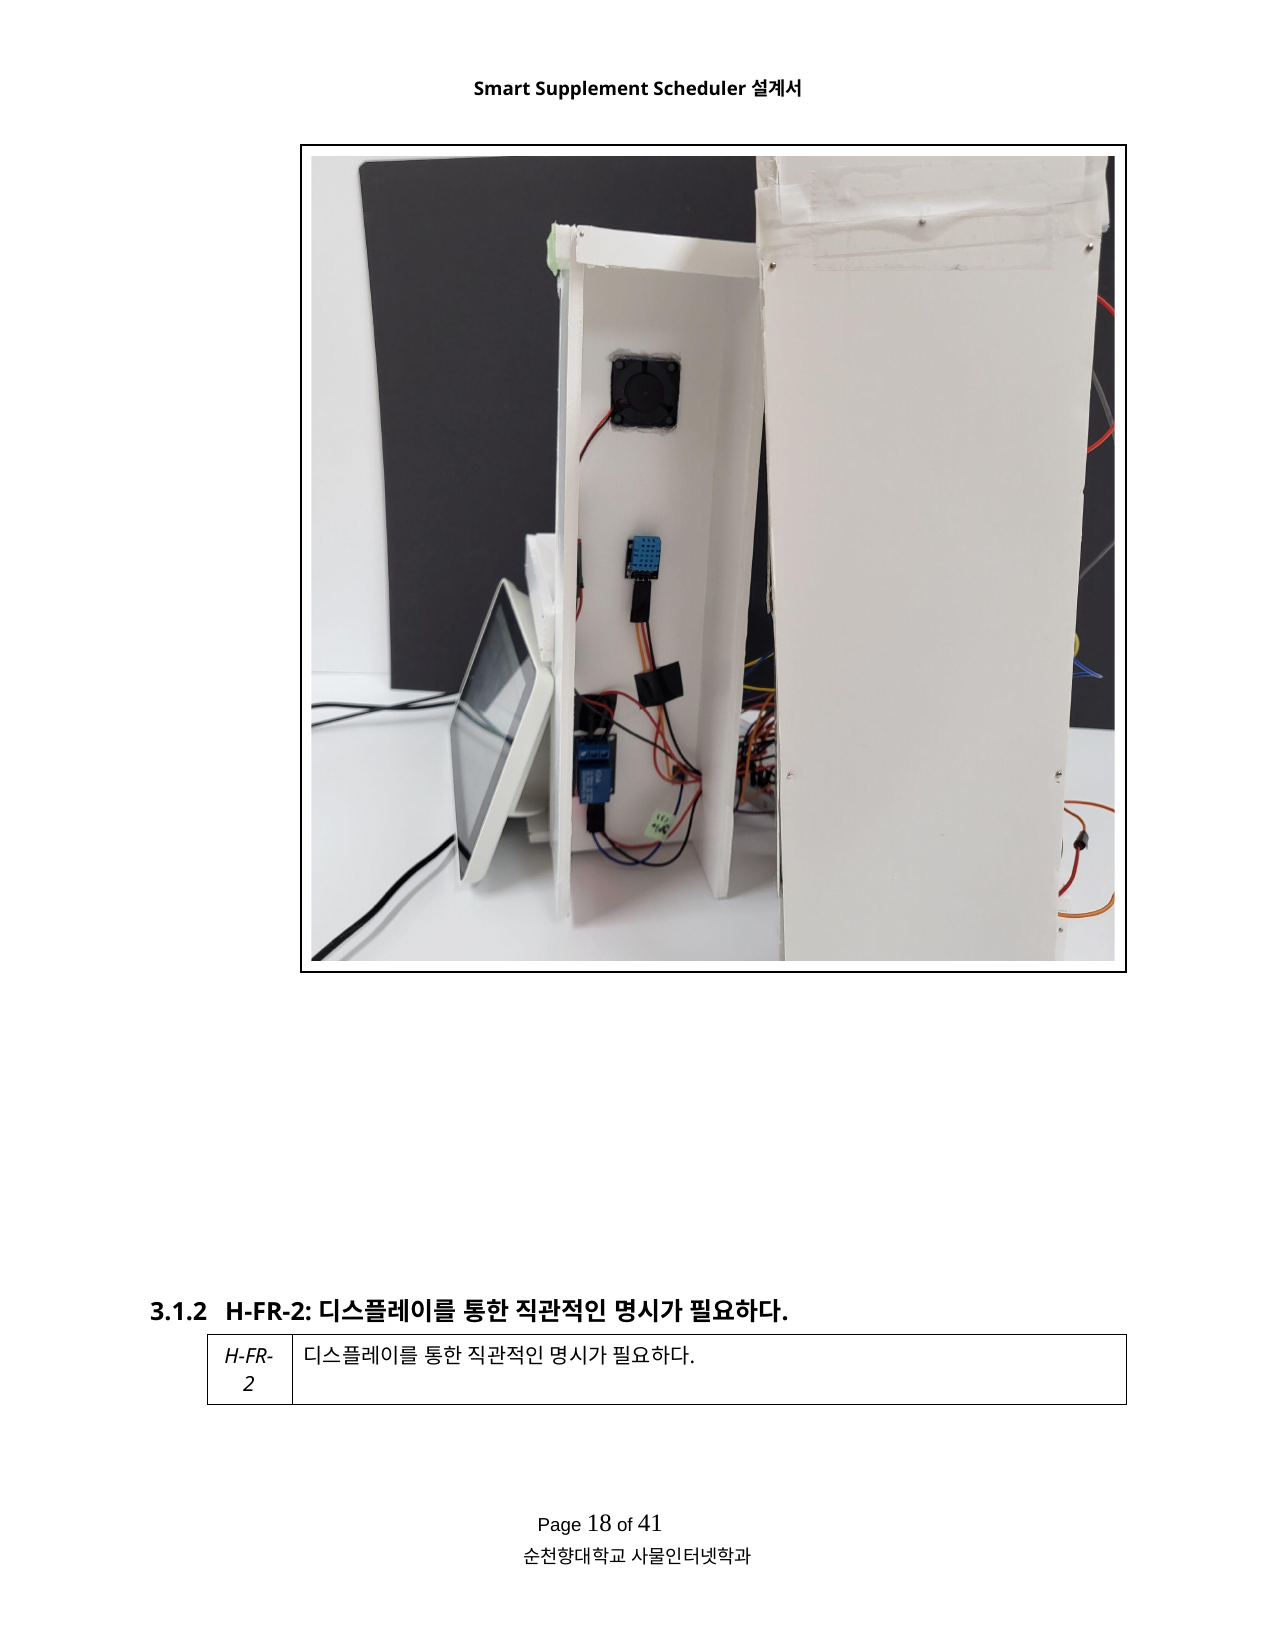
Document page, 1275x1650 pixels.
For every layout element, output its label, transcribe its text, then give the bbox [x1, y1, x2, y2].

picture [311, 156, 1115, 961]
subtitle H-FR-2: 디스플레이를 통한 직관적인 명시가 필요하다. [150, 1293, 1125, 1327]
table_header [302, 146, 1125, 971]
table_header 디스플레이를 통한 직관적인 명시가 필요하다. [293, 1335, 1126, 1404]
table_header H-FR-2 [208, 1335, 292, 1404]
